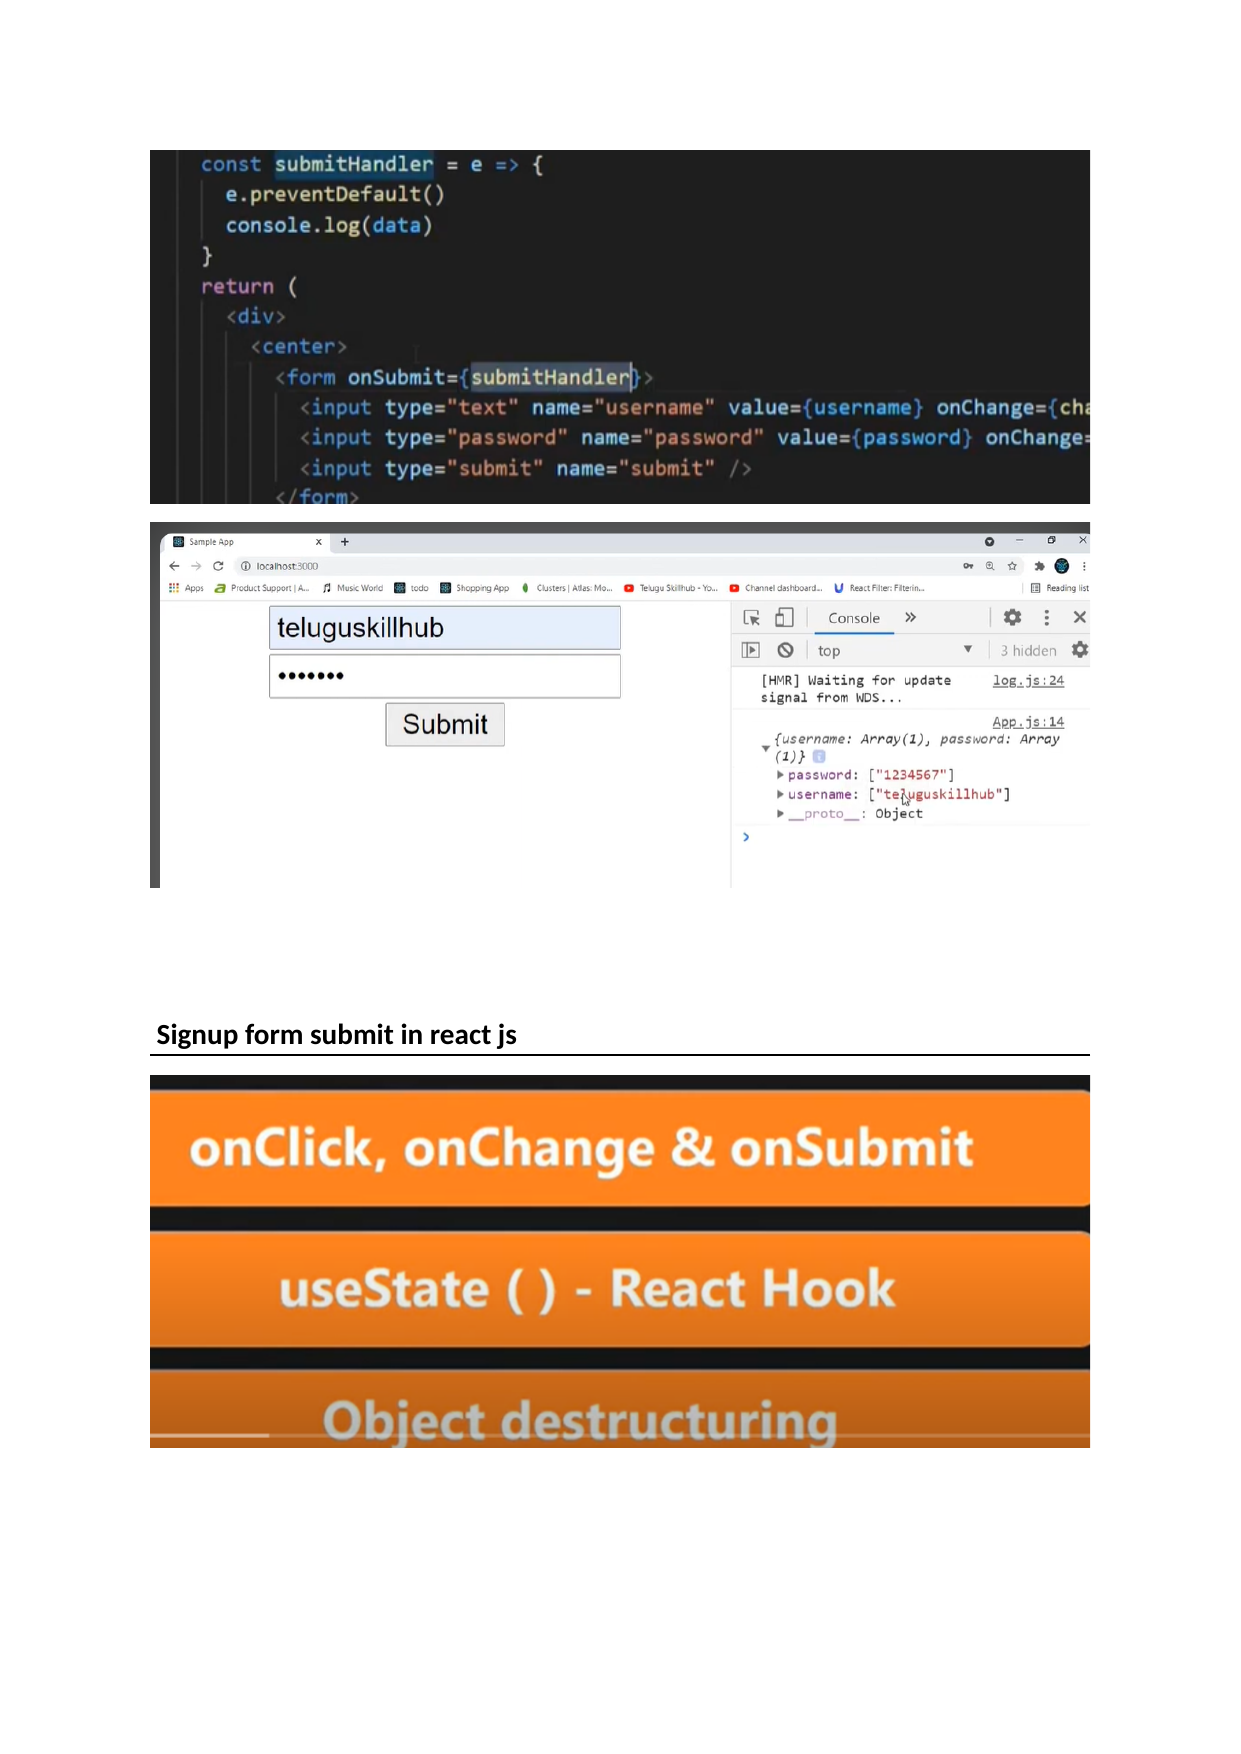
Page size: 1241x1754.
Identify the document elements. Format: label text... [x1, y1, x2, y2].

picture [150, 522, 1091, 888]
text Signup form submit in react js [150, 1016, 1090, 1054]
picture [150, 1075, 1091, 1448]
picture [150, 150, 1091, 504]
